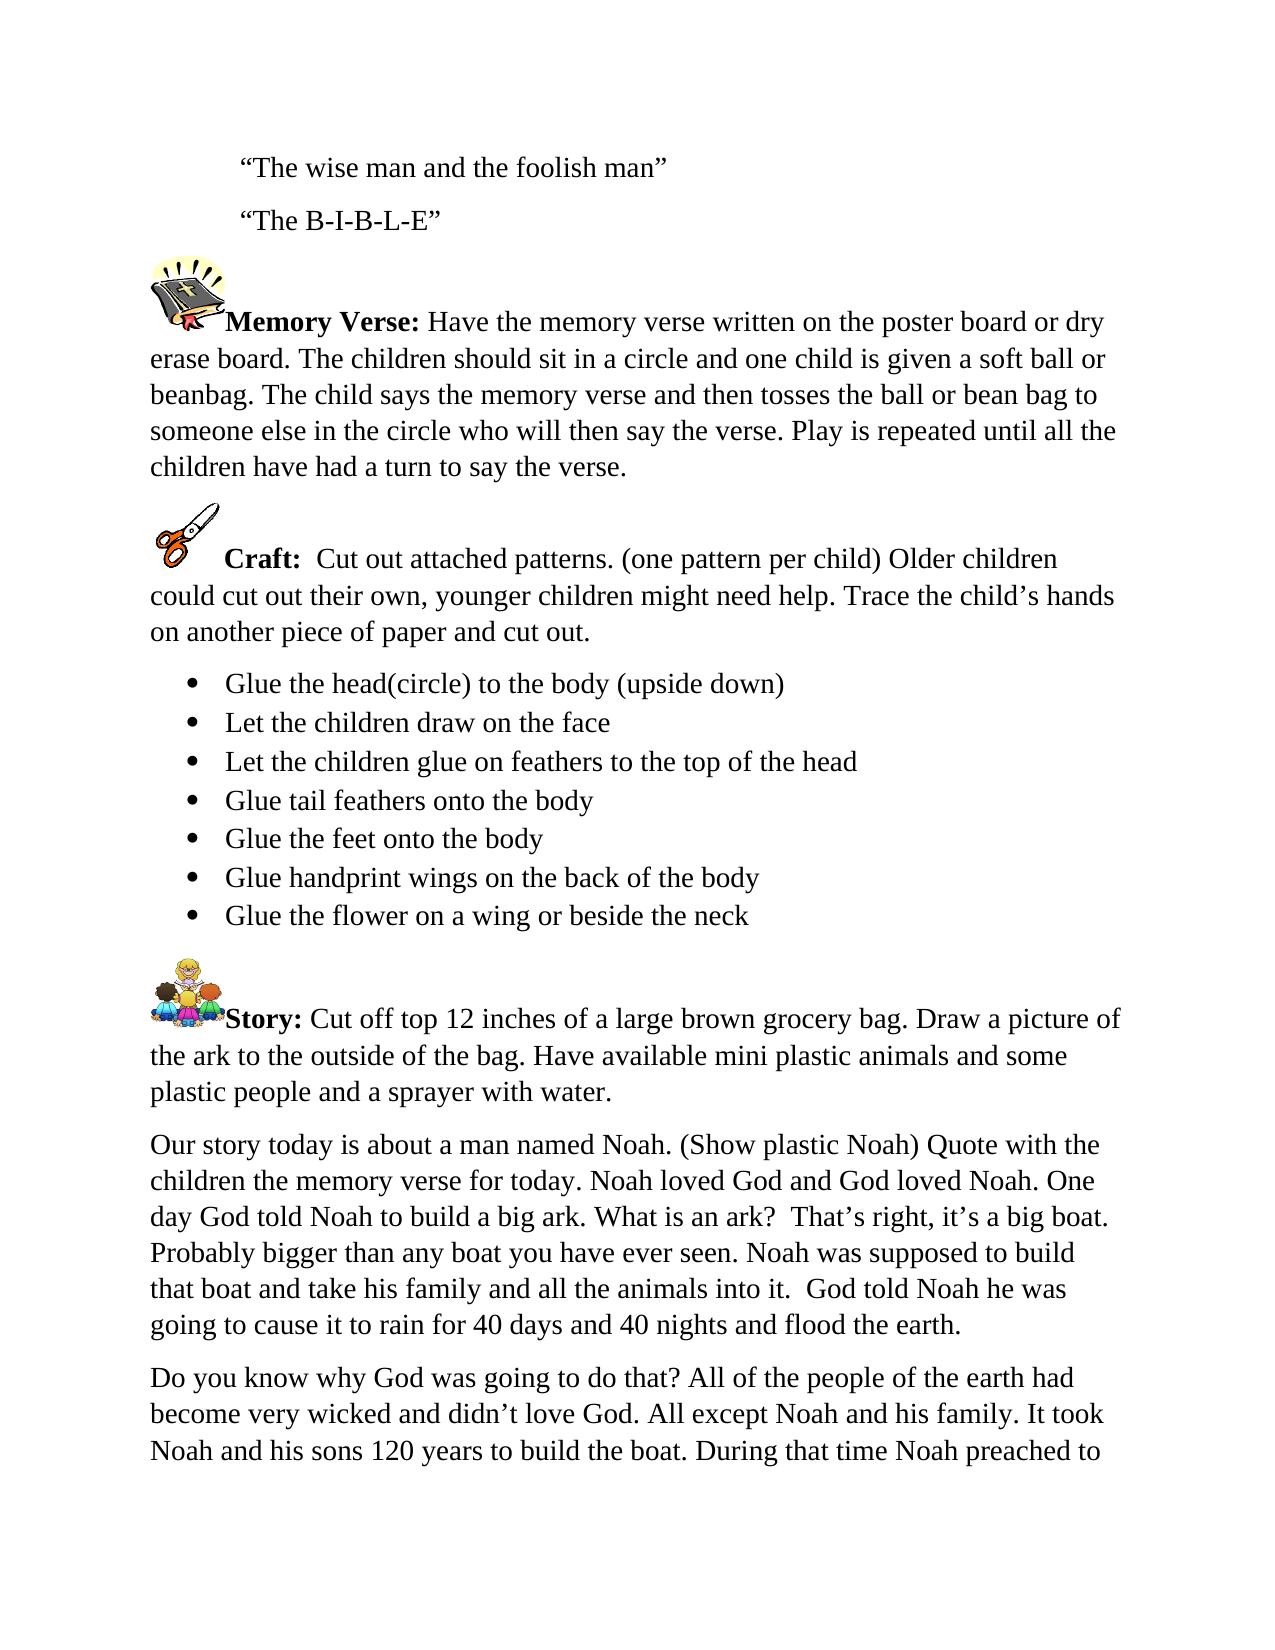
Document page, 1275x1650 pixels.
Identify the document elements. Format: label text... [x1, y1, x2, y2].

text Our story today is about a man named Noah. (Show plastic Noah) Quote with the children the memory verse for today. Noah loved God and God loved Noah. One day God told Noah to build a big ark. What is an ark? That’s right, it’s a big boat. Probably bigger than any boat you have ever seen. Noah was supposed to build that boat and take his family and all the animals into it. God told Noah he was going to cause it to rain for 40 days and 40 nights and flood the earth. [150, 1127, 1125, 1341]
picture [150, 502, 224, 569]
text Memory Verse: Have the memory verse written on the poster board or dry erase board. The children should sit in a circle and one child is given a soft ball or beanbag. The child says the memory verse and then tosses the ball or bean bag to someone else in the circle who will then say the verse. Play is repeated until all the children have had a turn to say the verse. [150, 256, 1125, 483]
text “The B-I-B-L-E” [150, 203, 1125, 236]
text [150, 1360, 1125, 1466]
list Let the children draw on the face [187, 705, 1125, 739]
text Story: Cut off top 12 inches of a large brown grocery bag. Draw a picture of the ark to the outside of the bag. Have available mini plastic animals and some plastic people and a sprayer with water. [150, 958, 1125, 1107]
text “The wise man and the foolish man” [150, 150, 1125, 183]
list Let the children glue on feathers to the top of the head [187, 744, 1125, 778]
picture [150, 958, 226, 1029]
list Glue the flower on a wing or beside the neck [187, 898, 1125, 932]
list Glue the feet onto the body [187, 821, 1125, 855]
text Craft: Cut out attached patterns. (one pattern per child) Older children could cut out their own, younger children might need help. Trace the child’s hands on another piece of paper and cut out. [150, 502, 1125, 647]
picture [150, 255, 226, 332]
list Glue the head(circle) to the body (upside down) [187, 667, 1125, 700]
list Glue tail feathers onto the body [187, 783, 1125, 816]
list Glue handprint wings on the back of the body [187, 860, 1125, 893]
